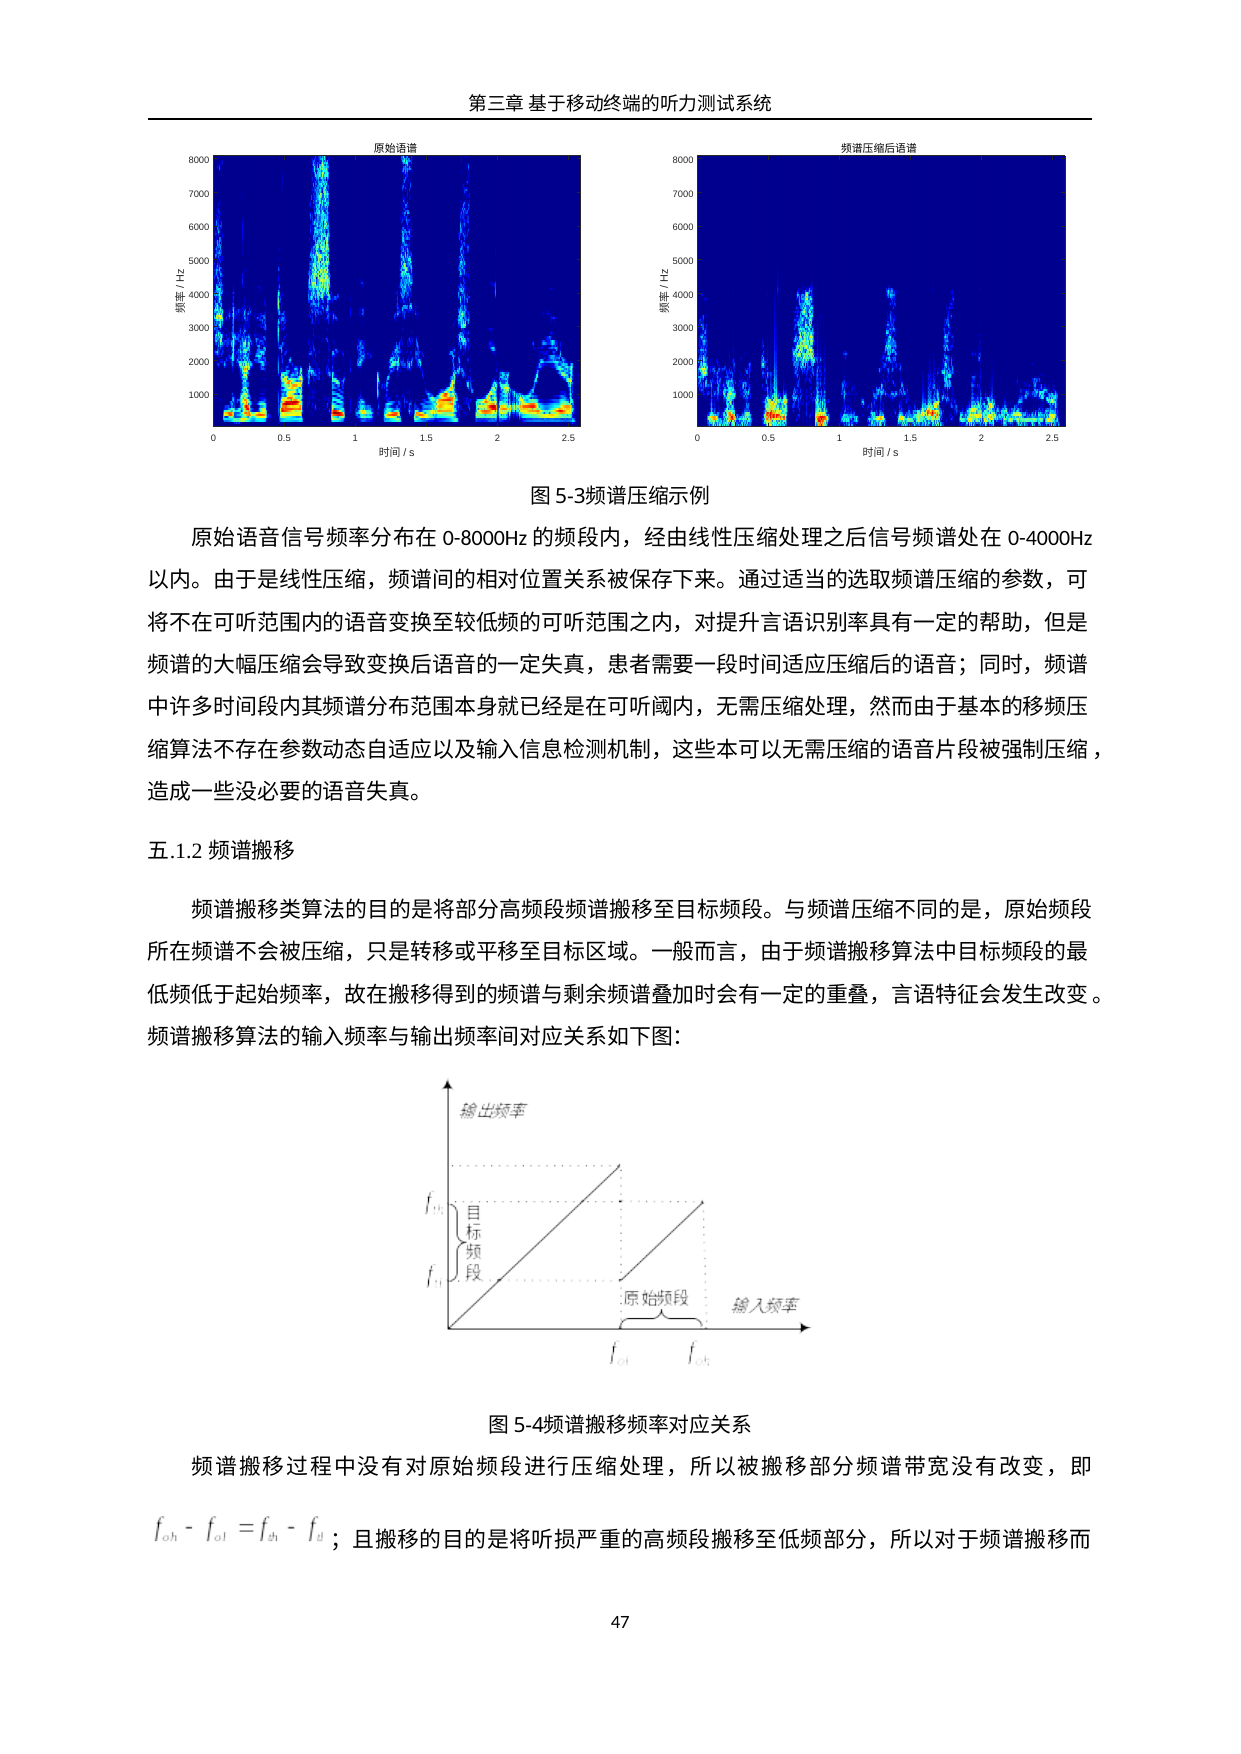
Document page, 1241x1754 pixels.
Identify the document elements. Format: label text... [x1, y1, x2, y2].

text 频谱搬移类算法的目的是将部分高频段频谱搬移至目标频段。与频谱压缩不同的是，原始频段所在频谱不会被压缩，只是转移或平移至目标区域。一般而言，由于频谱搬移算法中目标频段的最低频低于起始频率，故在搬移得到的频谱与剩余频谱叠加时会有一定的重叠，言语特征会发生改变。频谱搬移算法的输入频率与输出频率间对应关系如下图： [148, 891, 1092, 1052]
list 频谱搬移 [148, 832, 1092, 866]
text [148, 1447, 1092, 1566]
text 图5-4频谱搬移频率对应关系 [148, 1406, 1092, 1440]
text 原始语音信号频率分布在0-8000Hz的频段内，经由线性压缩处理之后信号频谱处在0-4000Hz以内。由于是线性压缩，频谱间的相对位置关系被保存下来。通过适当的选取频谱压缩的参数，可将不在可听范围内的语音变换至较低频的可听范围之内，对提升言语识别率具有一定的帮助，但是频谱的大幅压缩会导致变换后语音的一定失真，患者需要一段时间适应压缩后的语音；同时，频谱中许多时间段内其频谱分布范围本身就已经是在可听阈内，无需压缩处理，然而由于基本的移频压缩算法不存在参数动态自适应以及输入信息检测机制，这些本可以无需压缩的语音片段被强制压缩，造成一些没必要的语音失真。 [148, 519, 1092, 807]
text 图5-3频谱压缩示例 [148, 477, 1092, 511]
